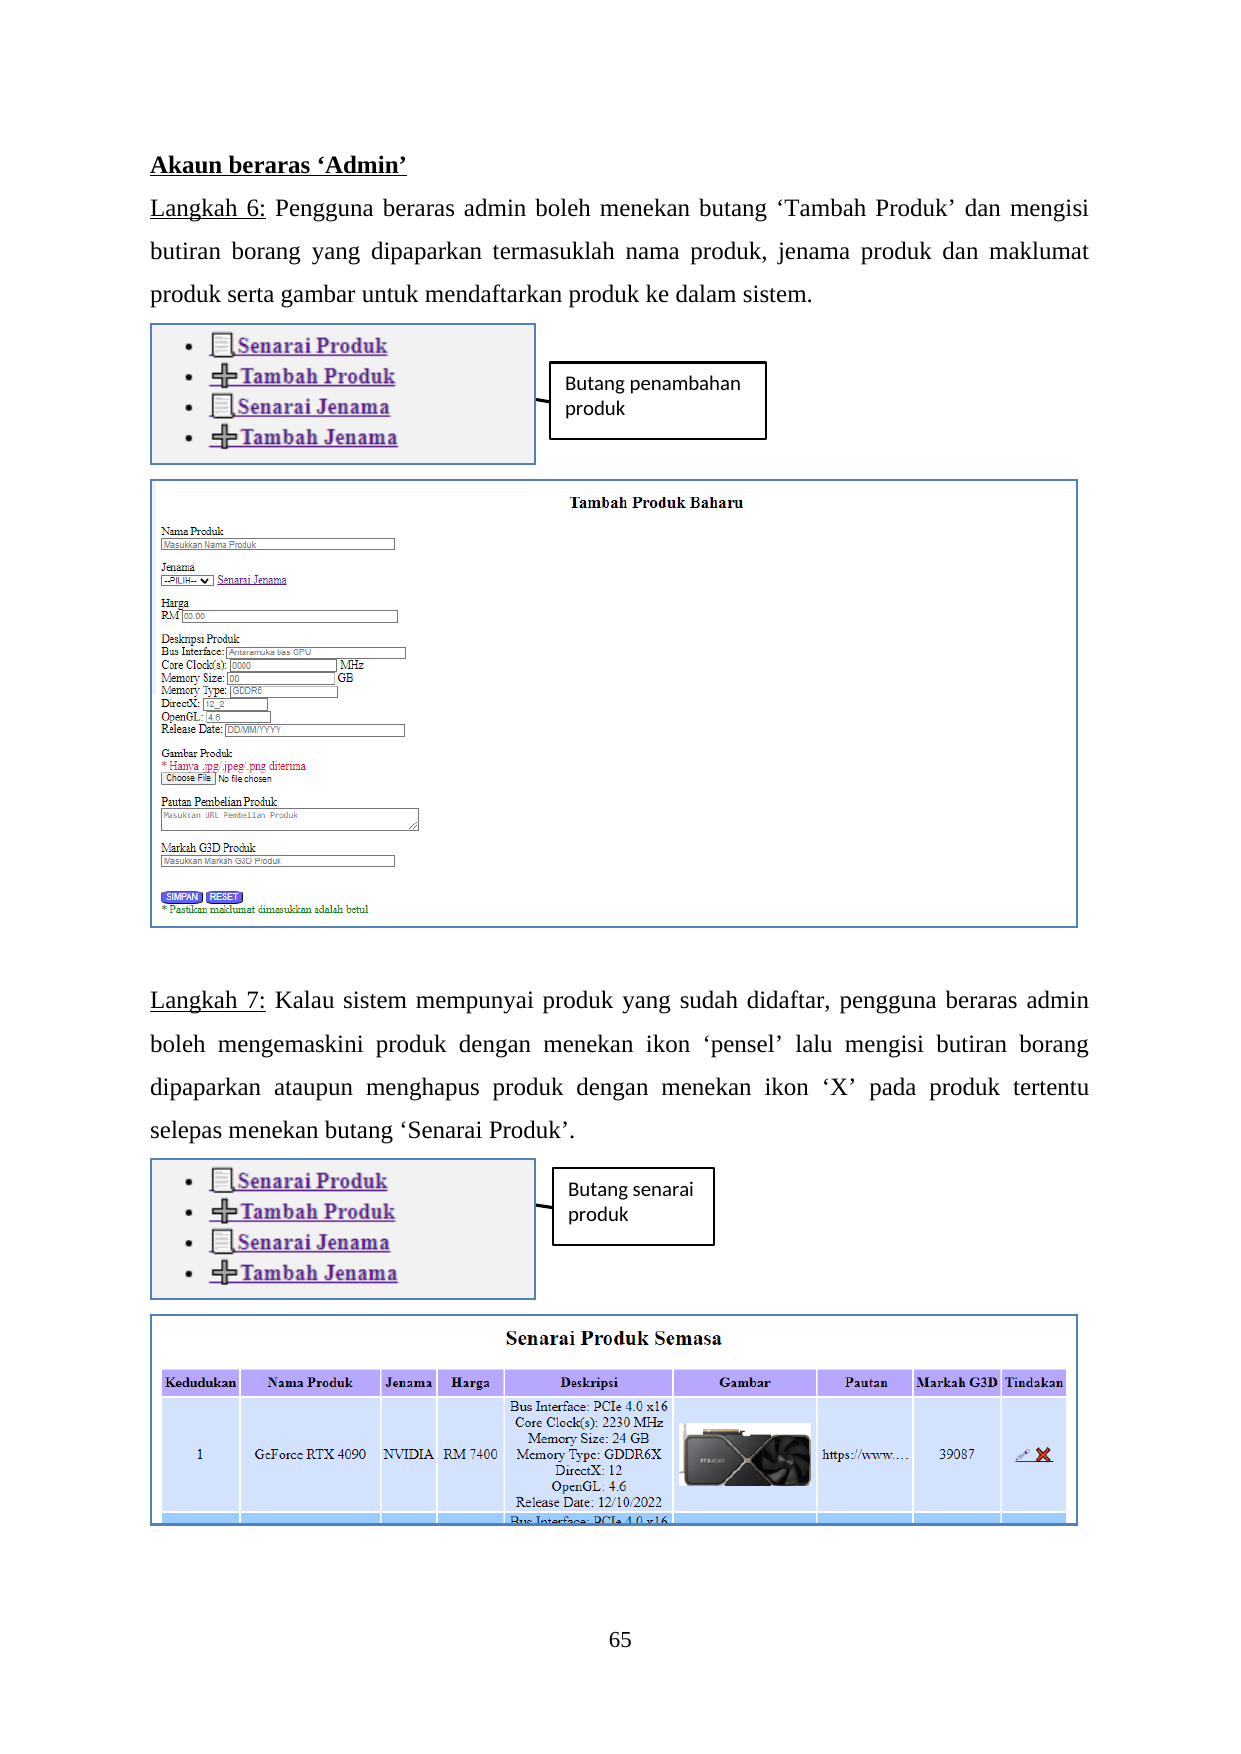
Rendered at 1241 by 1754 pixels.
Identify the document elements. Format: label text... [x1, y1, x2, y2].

text Langkah 6: Pengguna beraras admin boleh menekan butang ‘Tambah Produk’ dan mengisi butiran borang yang dipaparkan termasuklah nama produk, jenama produk dan maklumat produk serta gambar untuk mendaftarkan produk ke dalam sistem. [150, 193, 1090, 308]
picture [152, 1160, 534, 1298]
picture [152, 481, 1076, 926]
text Langkah 7: Kalau sistem mempunyai produk yang sudah didaftar, pengguna beraras admin boleh mengemaskini produk dengan menekan ikon ‘pensel’ lalu mengisi butiran borang dipaparkan ataupun menghapus produk dengan menekan ikon ‘X’ pada produk tertentu selepas menekan butang ‘Senarai Produk’. [150, 986, 1090, 1144]
text Akaun beraras ‘Admin’ [150, 150, 1090, 179]
picture [152, 325, 534, 463]
picture [152, 1316, 1076, 1523]
